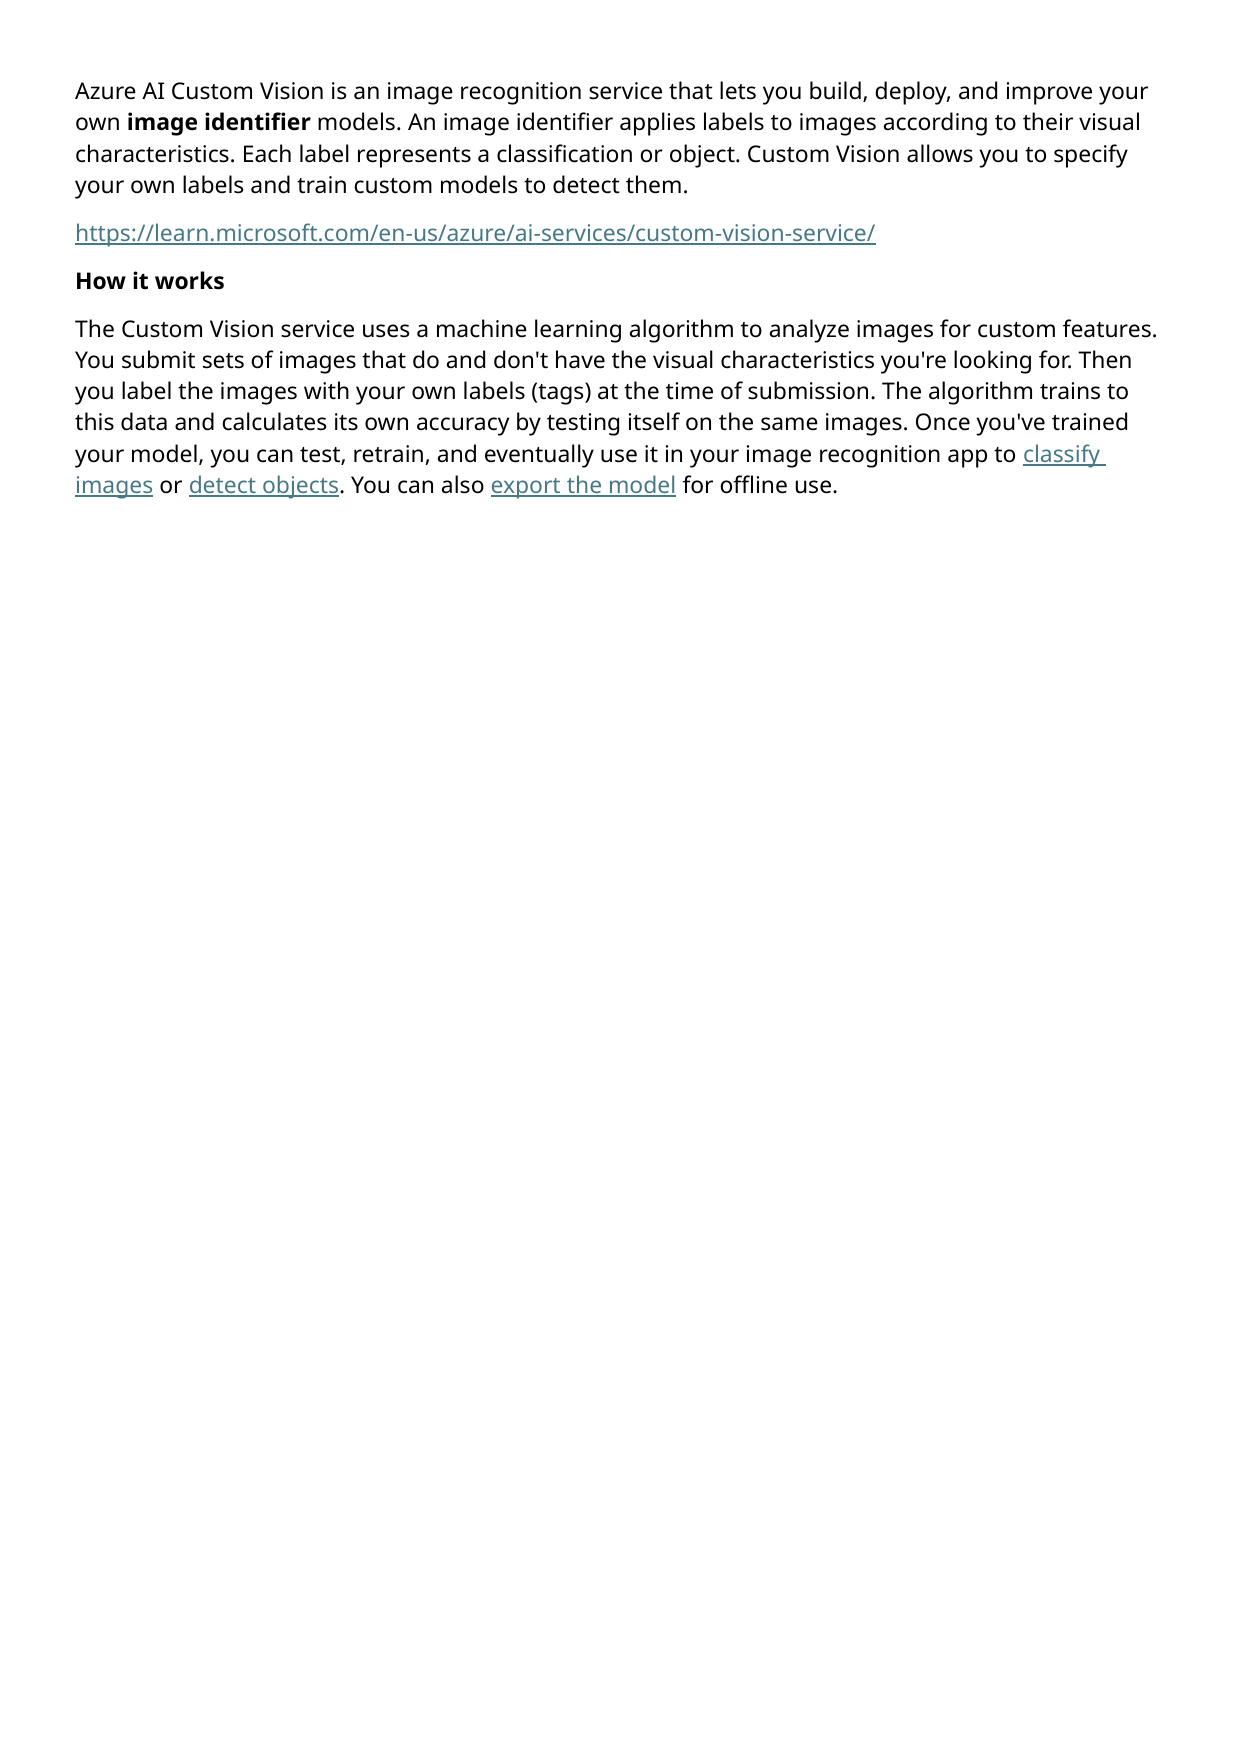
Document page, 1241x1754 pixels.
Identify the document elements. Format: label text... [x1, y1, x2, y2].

text How it works [75, 264, 1165, 296]
text The Custom Vision service uses a machine learning algorithm to analyze images for custom features. You submit sets of images that do and don't have the visual characteristics you're looking for. Then you label the images with your own labels (tags) at the time of submission. The algorithm trains to this data and calculates its own accuracy by testing itself on the same images. Once you've trained your model, you can test, retrain, and eventually use it in your image recognition app to classify images or detect objects. You can also export the model for offline use. [75, 312, 1165, 500]
text Azure AI Custom Vision is an image recognition service that lets you build, deploy, and improve your own image identifier models. An image identifier applies labels to images according to their visual characteristics. Each label represents a classification or object. Custom Vision allows you to specify your own labels and train custom models to detect them. [75, 75, 1165, 200]
text https://learn.microsoft.com/en-us/azure/ai-services/custom-vision-service/ [75, 217, 1165, 248]
